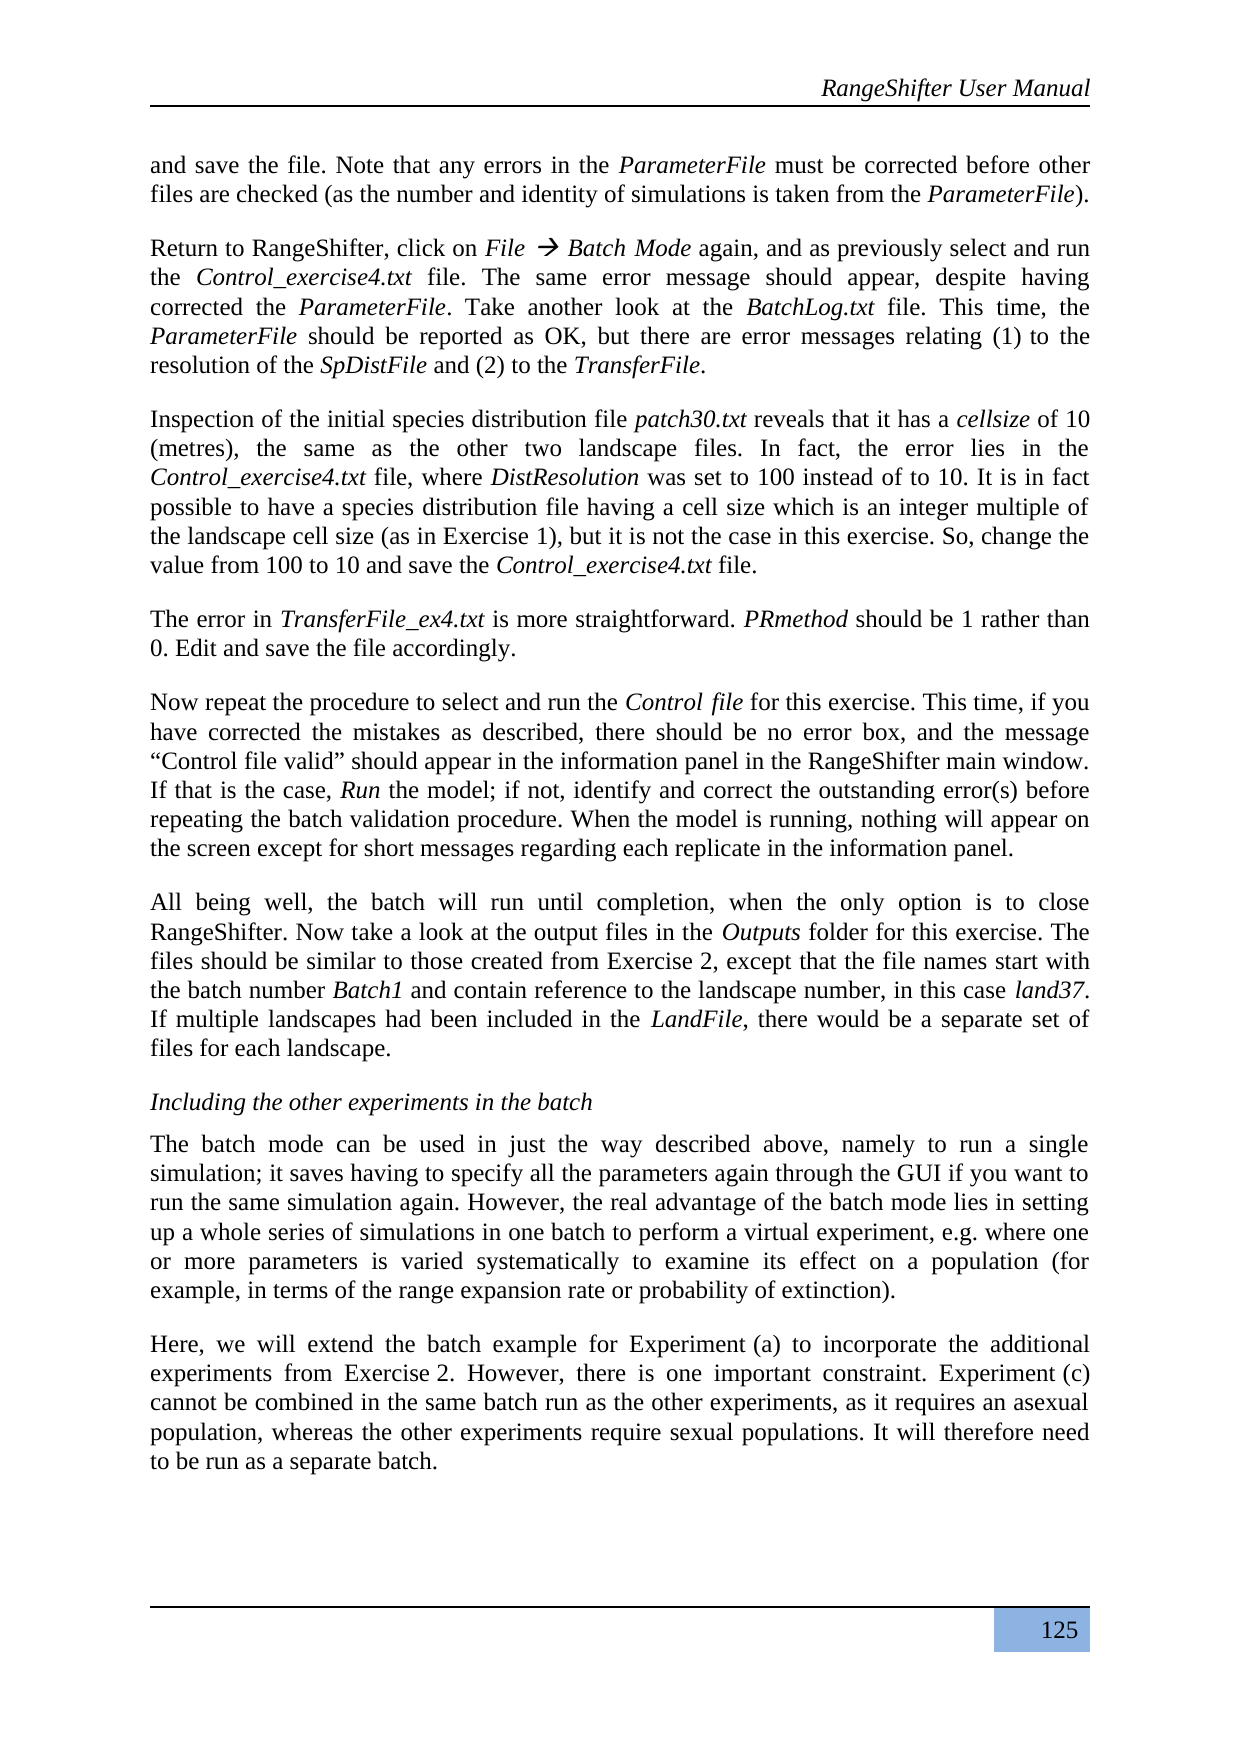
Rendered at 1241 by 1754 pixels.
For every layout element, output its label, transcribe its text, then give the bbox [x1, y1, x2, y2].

text All being well, the batch will run until completion, when the only option is to close RangeShifter. Now take a look at the output files in the Outputs folder for this exercise. The files should be similar to those created from Exercise 2, except that the file names start with the batch number Batch1 and contain reference to the landscape number, in this case land37. If multiple landscapes had been included in the LandFile, there would be a separate set of files for each landscape. [150, 887, 1090, 1062]
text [150, 150, 1090, 208]
text The batch mode can be used in just the way described above, namely to run a single simulation; it saves having to specify all the parameters again through the GUI if you want to run the same simulation again. However, the real advantage of the batch mode lies in setting up a whole series of simulations in one batch to perform a virtual experiment, e.g. where one or more parameters is varied systematically to examine its effect on a population (for example, in terms of the range expansion rate or probability of extinction). [150, 1129, 1090, 1304]
text Return to RangeShifter, click on File Batch Mode again, and as previously select and run the Control_exercise4.txt file. The same error message should appear, despite having corrected the ParameterFile. Take another look at the BatchLog.txt file. This time, the ParameterFile should be reported as OK, but there are error messages relating (1) to the resolution of the SpDistFile and (2) to the TransferFile. [150, 233, 1090, 379]
text The error in TransferFile_ex4.txt is more straightforward. PRmethod should be 1 rather than 0. Edit and save the file accordingly. [150, 604, 1090, 662]
subtitle Including the other experiments in the batch [150, 1087, 1090, 1117]
text Inspection of the initial species distribution file patch30.txt reveals that it has a cellsize of 10 (metres), the same as the other two landscape files. In fact, the error lies in the Control_exercise4.txt file, where DistResolution was set to 100 instead of to 10. It is in fact possible to have a species distribution file having a cell size which is an integer multiple of the landscape cell size (as in Exercise 1), but it is not the case in this exercise. So, change the value from 100 to 10 and save the Control_exercise4.txt file. [150, 404, 1090, 579]
text Now repeat the procedure to select and run the Control file for this exercise. This time, if you have corrected the mistakes as described, there should be no error box, and the message “Control file valid” should appear in the information panel in the RangeShifter main window. If that is the case, Run the model; if not, identify and correct the outstanding error(s) before repeating the batch validation procedure. When the model is running, nothing will appear on the screen except for short messages regarding each replicate in the information panel. [150, 687, 1090, 862]
text Here, we will extend the batch example for Experiment (a) to incorporate the additional experiments from Exercise 2. However, there is one important constraint. Experiment (c) cannot be combined in the same batch run as the other experiments, as it requires an asexual population, whereas the other experiments require sexual populations. It will therefore need to be run as a separate batch. [150, 1329, 1090, 1475]
